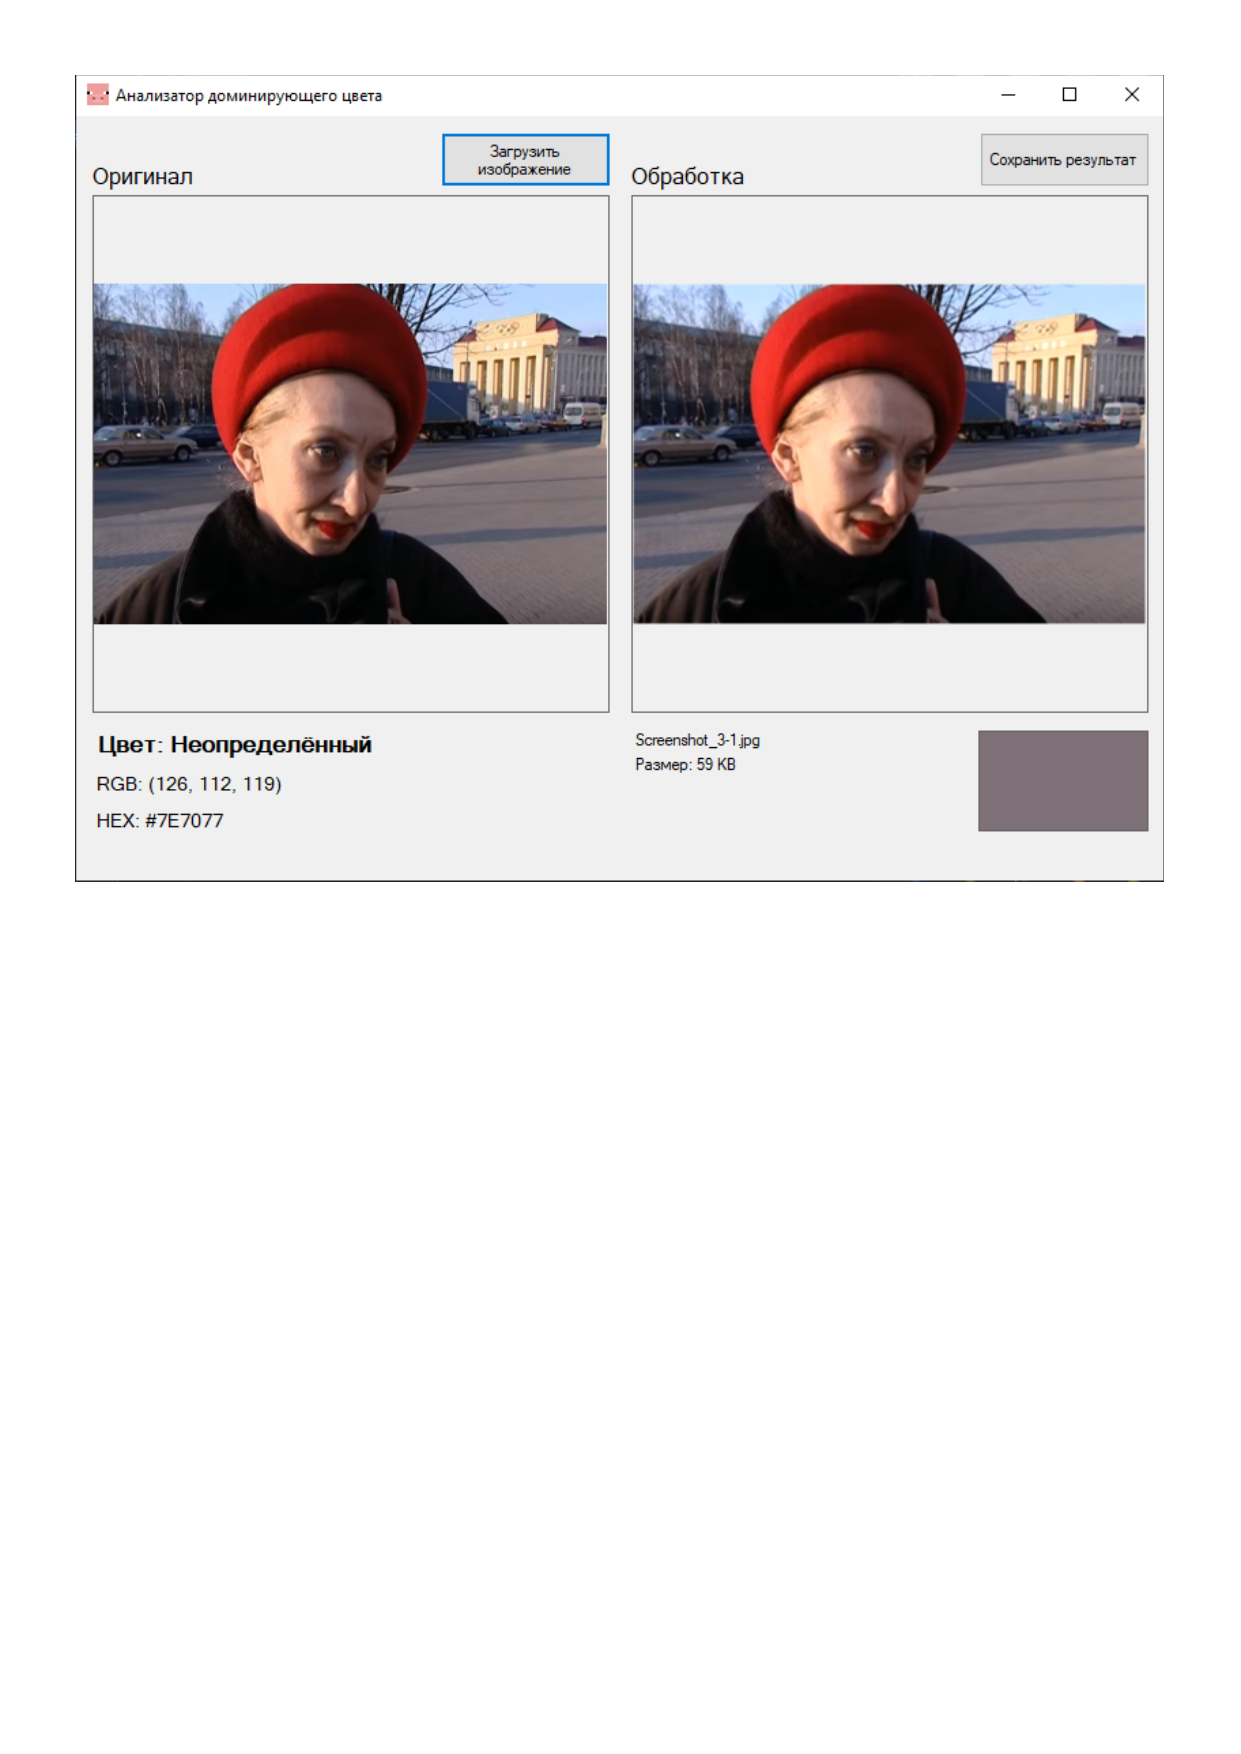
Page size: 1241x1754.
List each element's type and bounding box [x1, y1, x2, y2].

picture [75, 75, 1164, 882]
